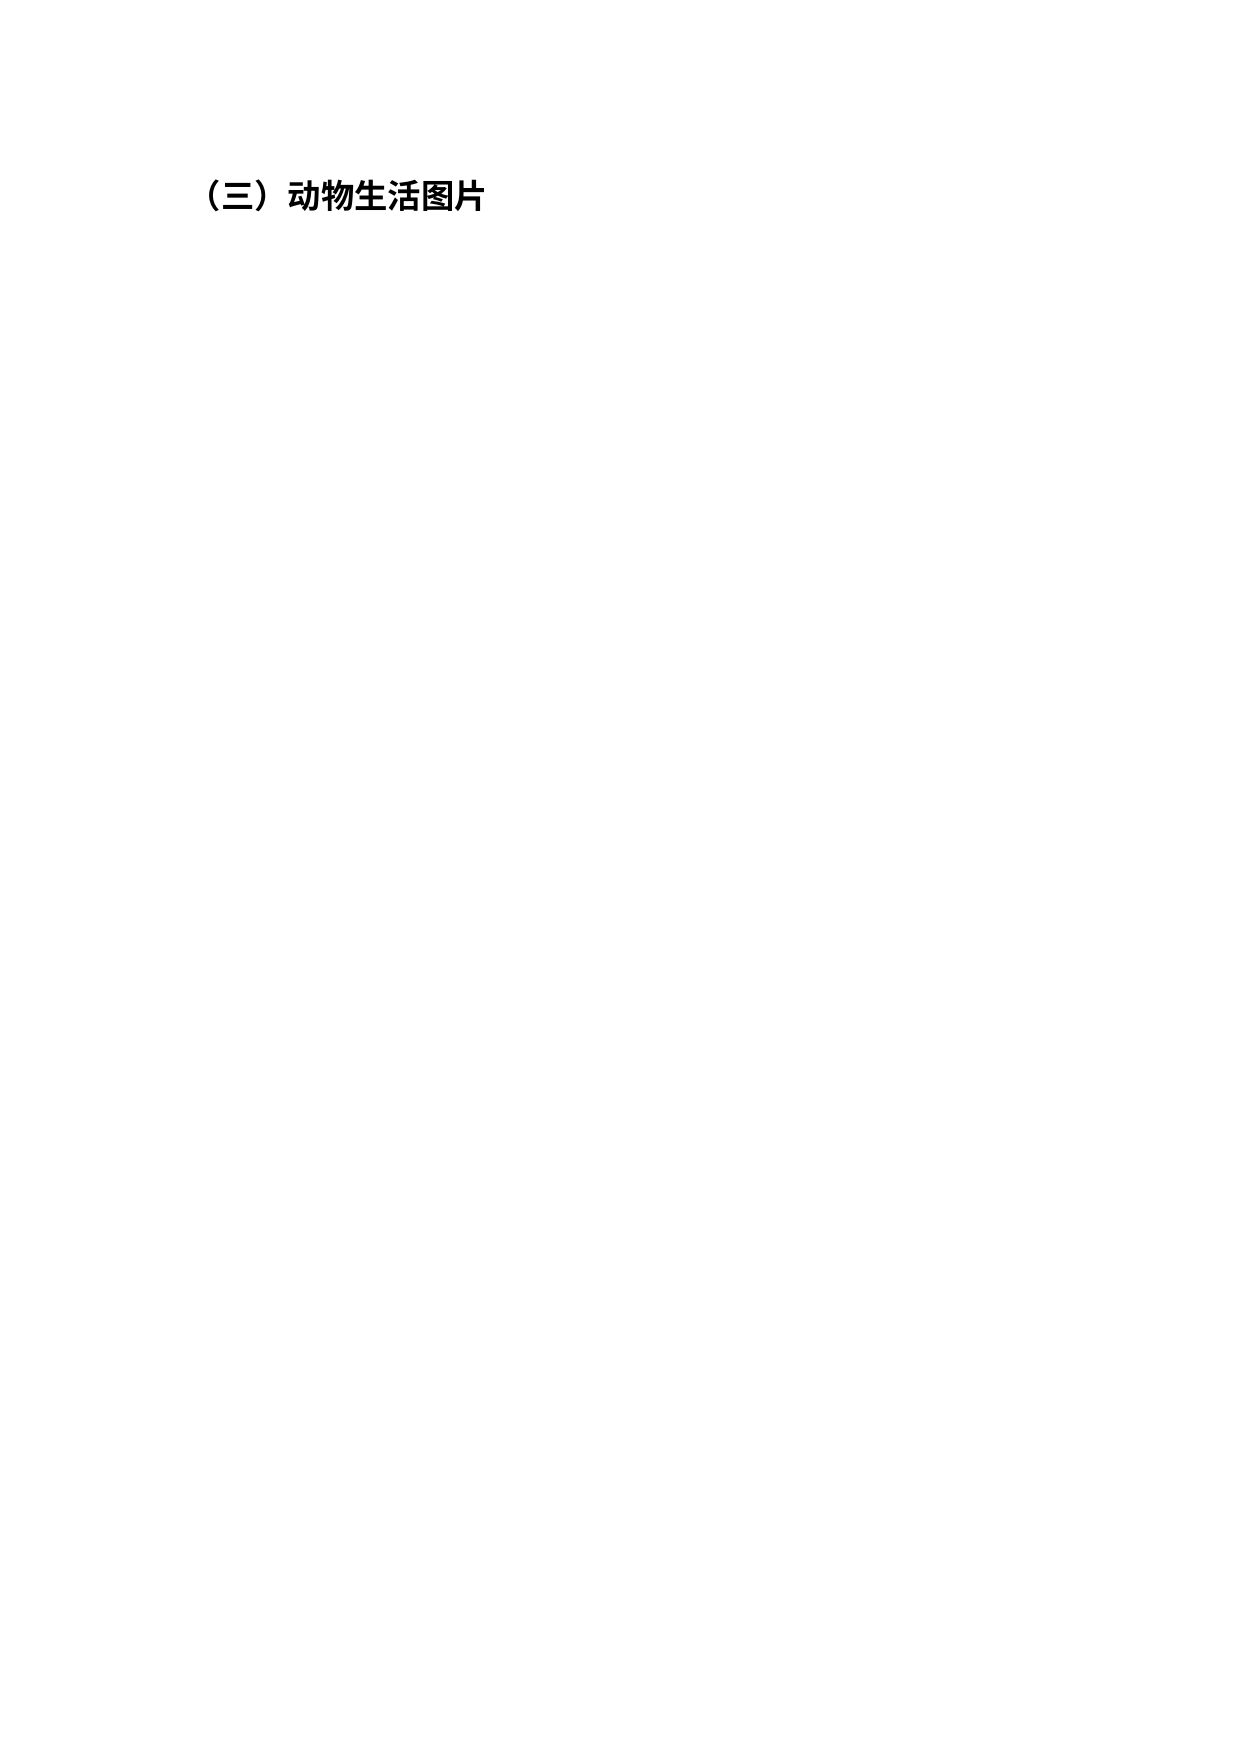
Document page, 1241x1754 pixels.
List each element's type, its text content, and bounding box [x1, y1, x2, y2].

subtitle （三）动物生活图片 [187, 162, 1053, 227]
